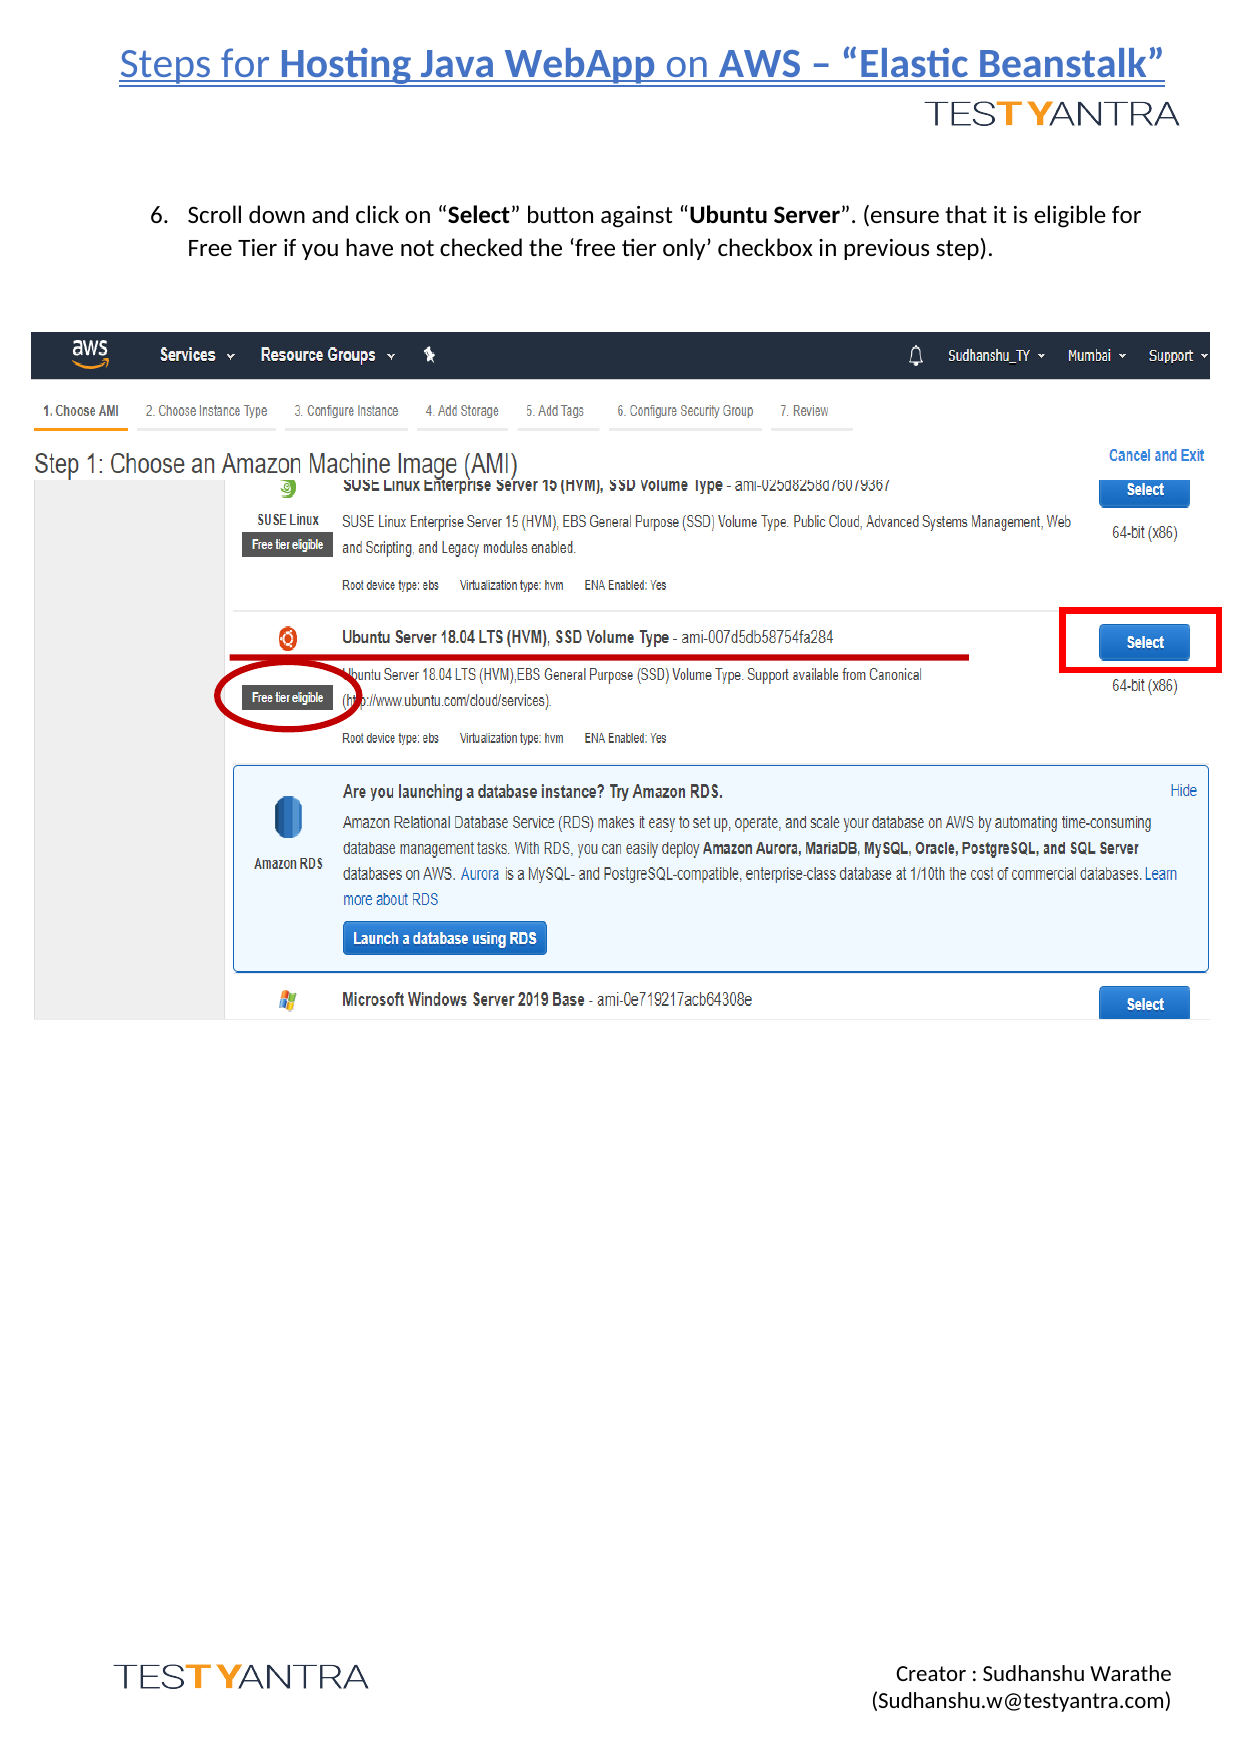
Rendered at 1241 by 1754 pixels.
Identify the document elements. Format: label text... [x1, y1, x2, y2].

list Scroll down and click on “Select” button against “Ubuntu Server”. (ensure that it is eligible for Free Tier if you have not checked the ‘free tier only’ checkbox in previous step). [150, 199, 1172, 263]
picture [923, 96, 1180, 135]
picture [112, 1659, 369, 1698]
picture [1066, 614, 1210, 667]
picture [31, 332, 1210, 1022]
